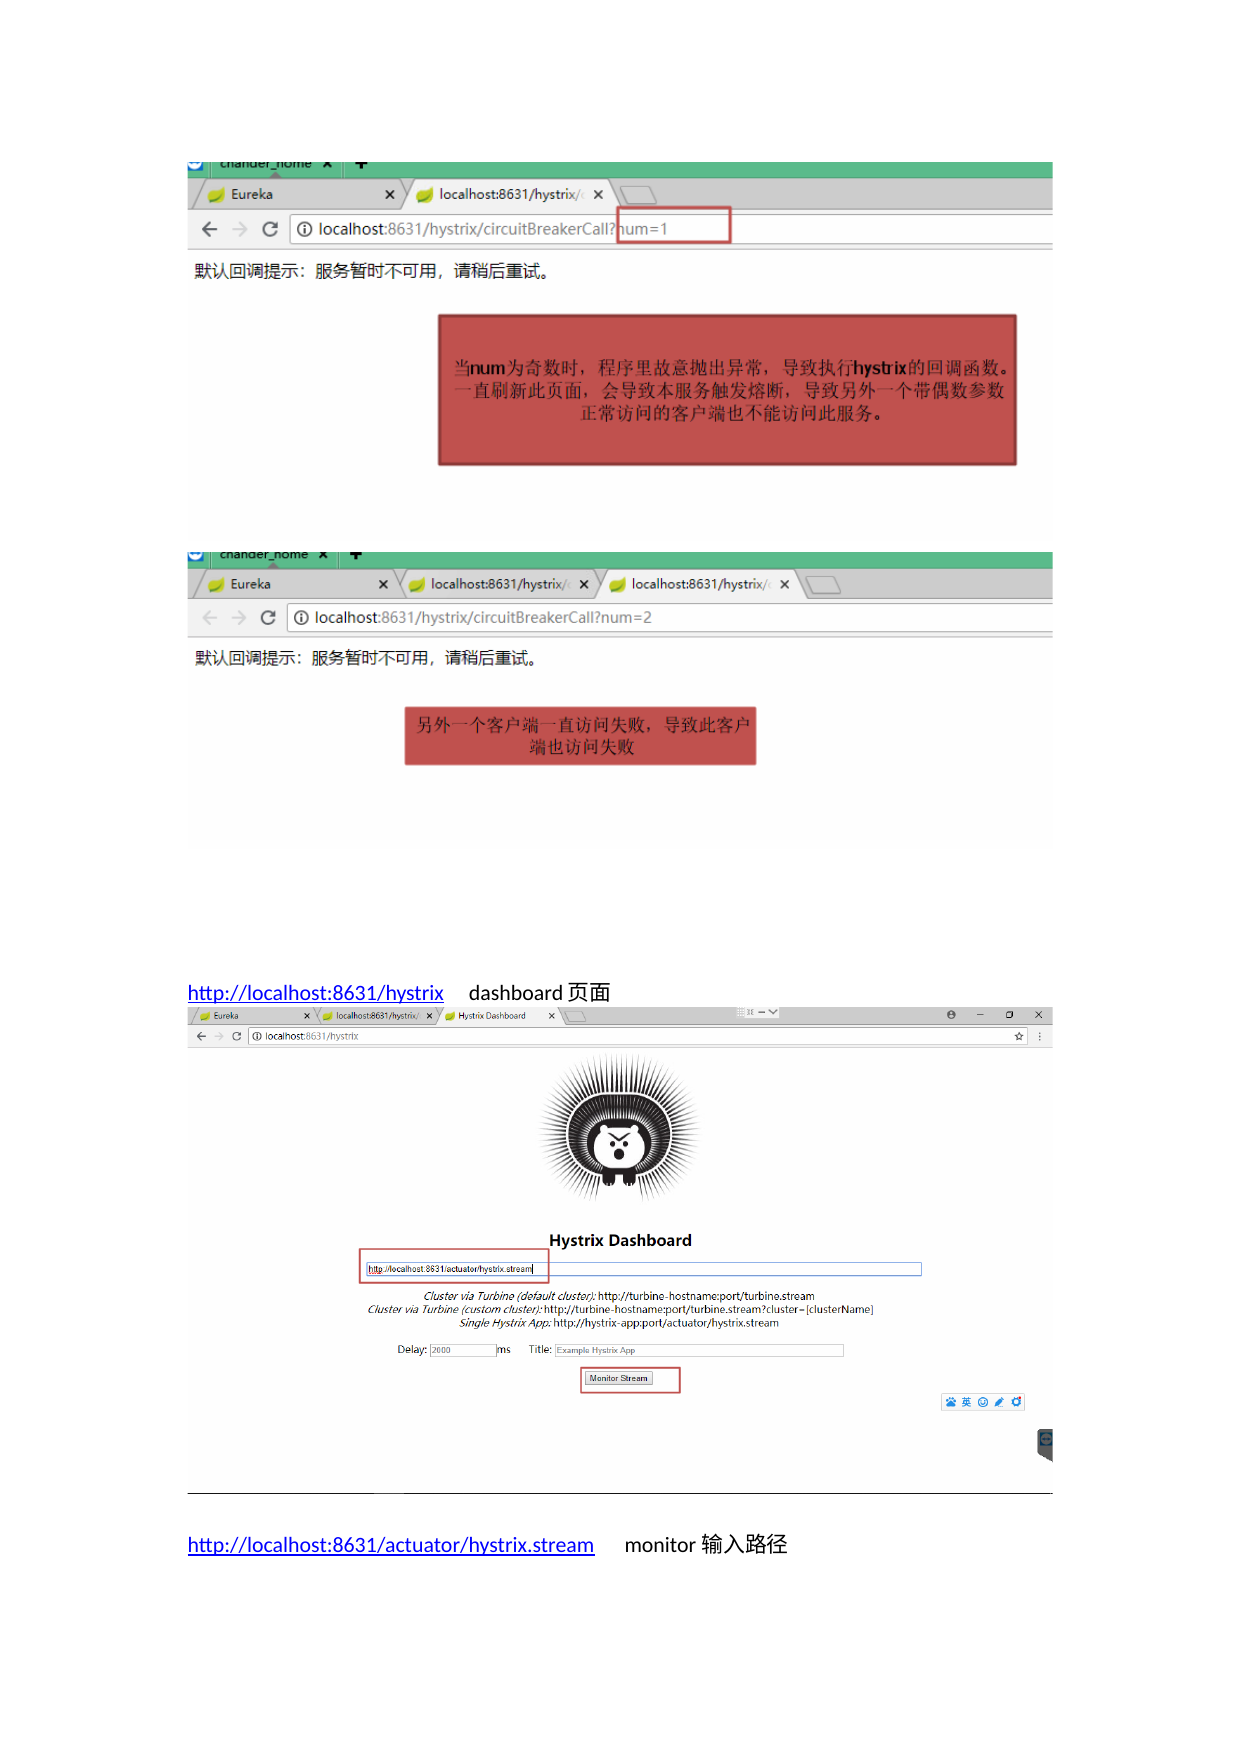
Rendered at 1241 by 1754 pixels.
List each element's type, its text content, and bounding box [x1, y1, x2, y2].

picture [187, 552, 1053, 849]
text http://localhost:8631/actuator/hystrix.stream monitor 输入路径 [187, 1494, 1053, 1559]
picture [187, 1007, 1053, 1494]
text http://localhost:8631/hystrix dashboard页面 [187, 877, 1053, 1007]
picture [187, 162, 1053, 541]
